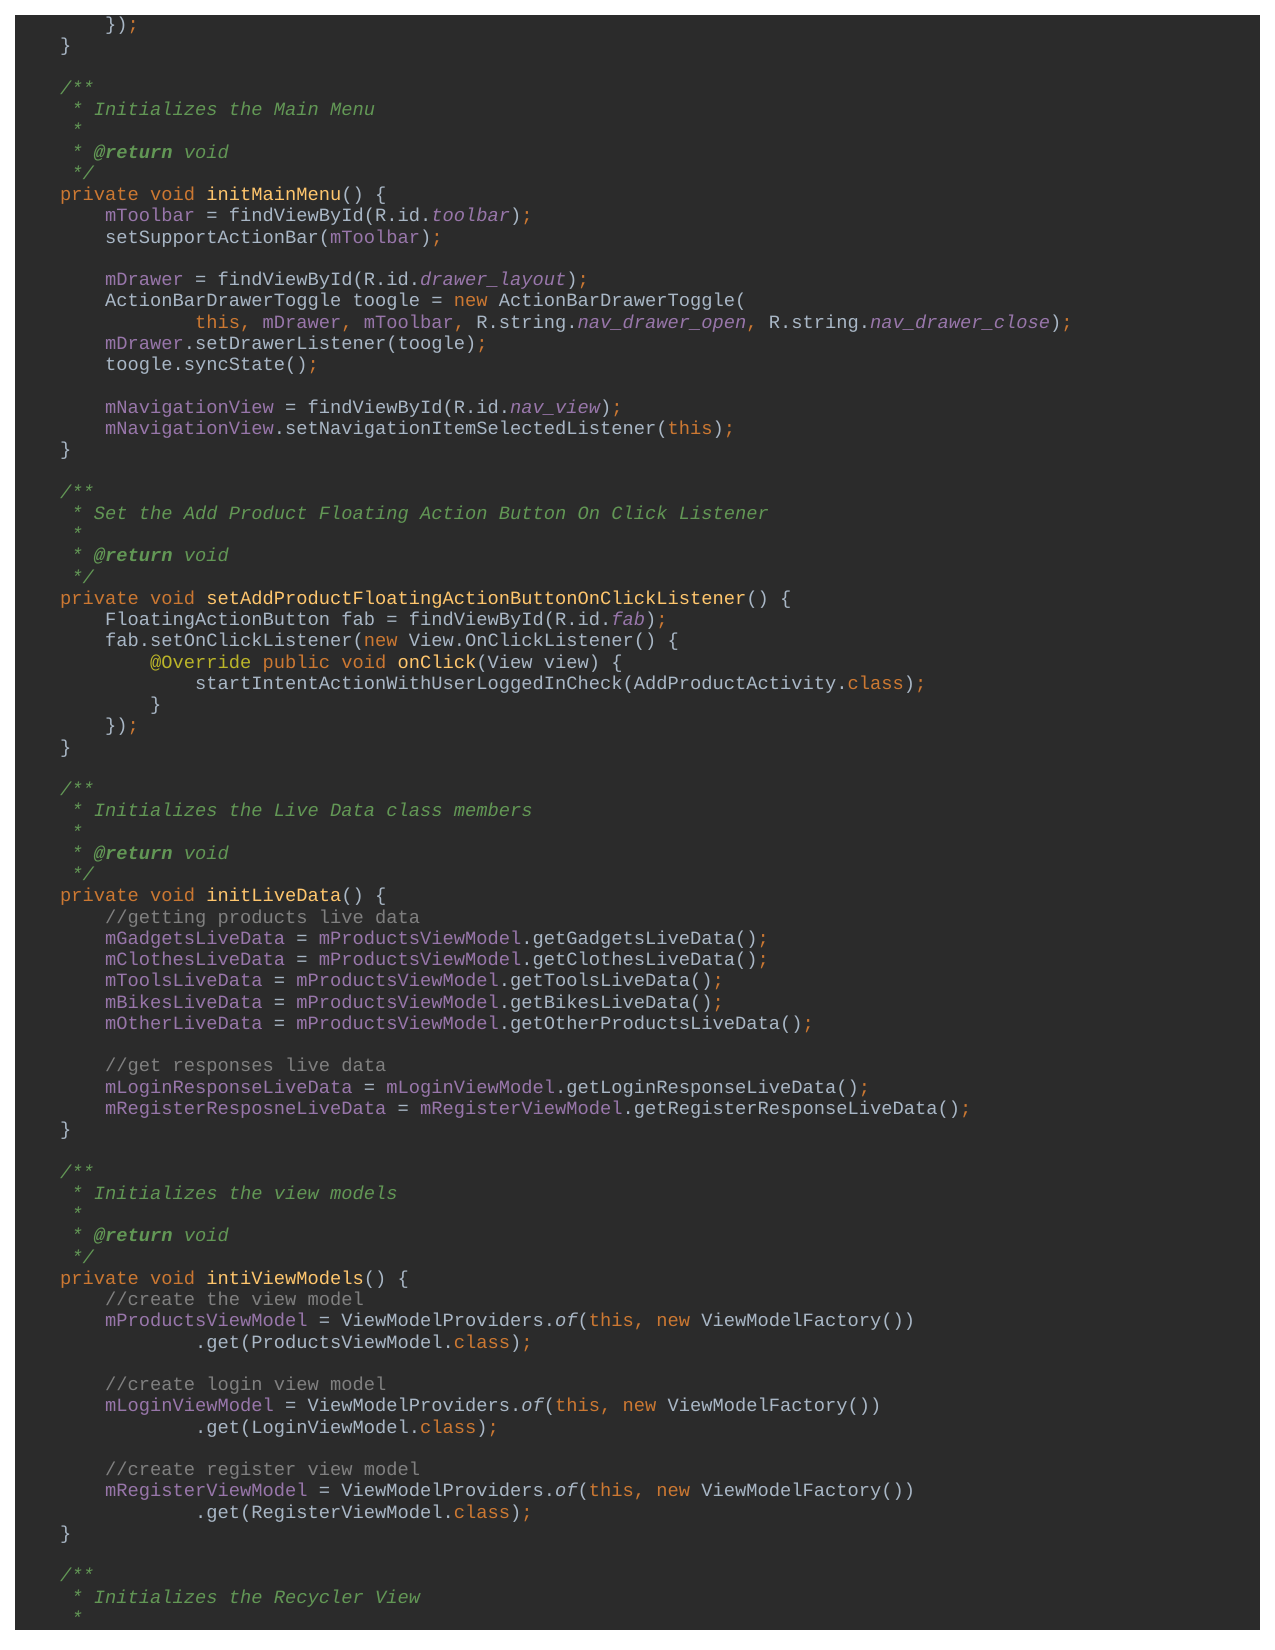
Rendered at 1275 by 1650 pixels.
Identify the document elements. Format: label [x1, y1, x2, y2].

text [15, 15, 1260, 1630]
